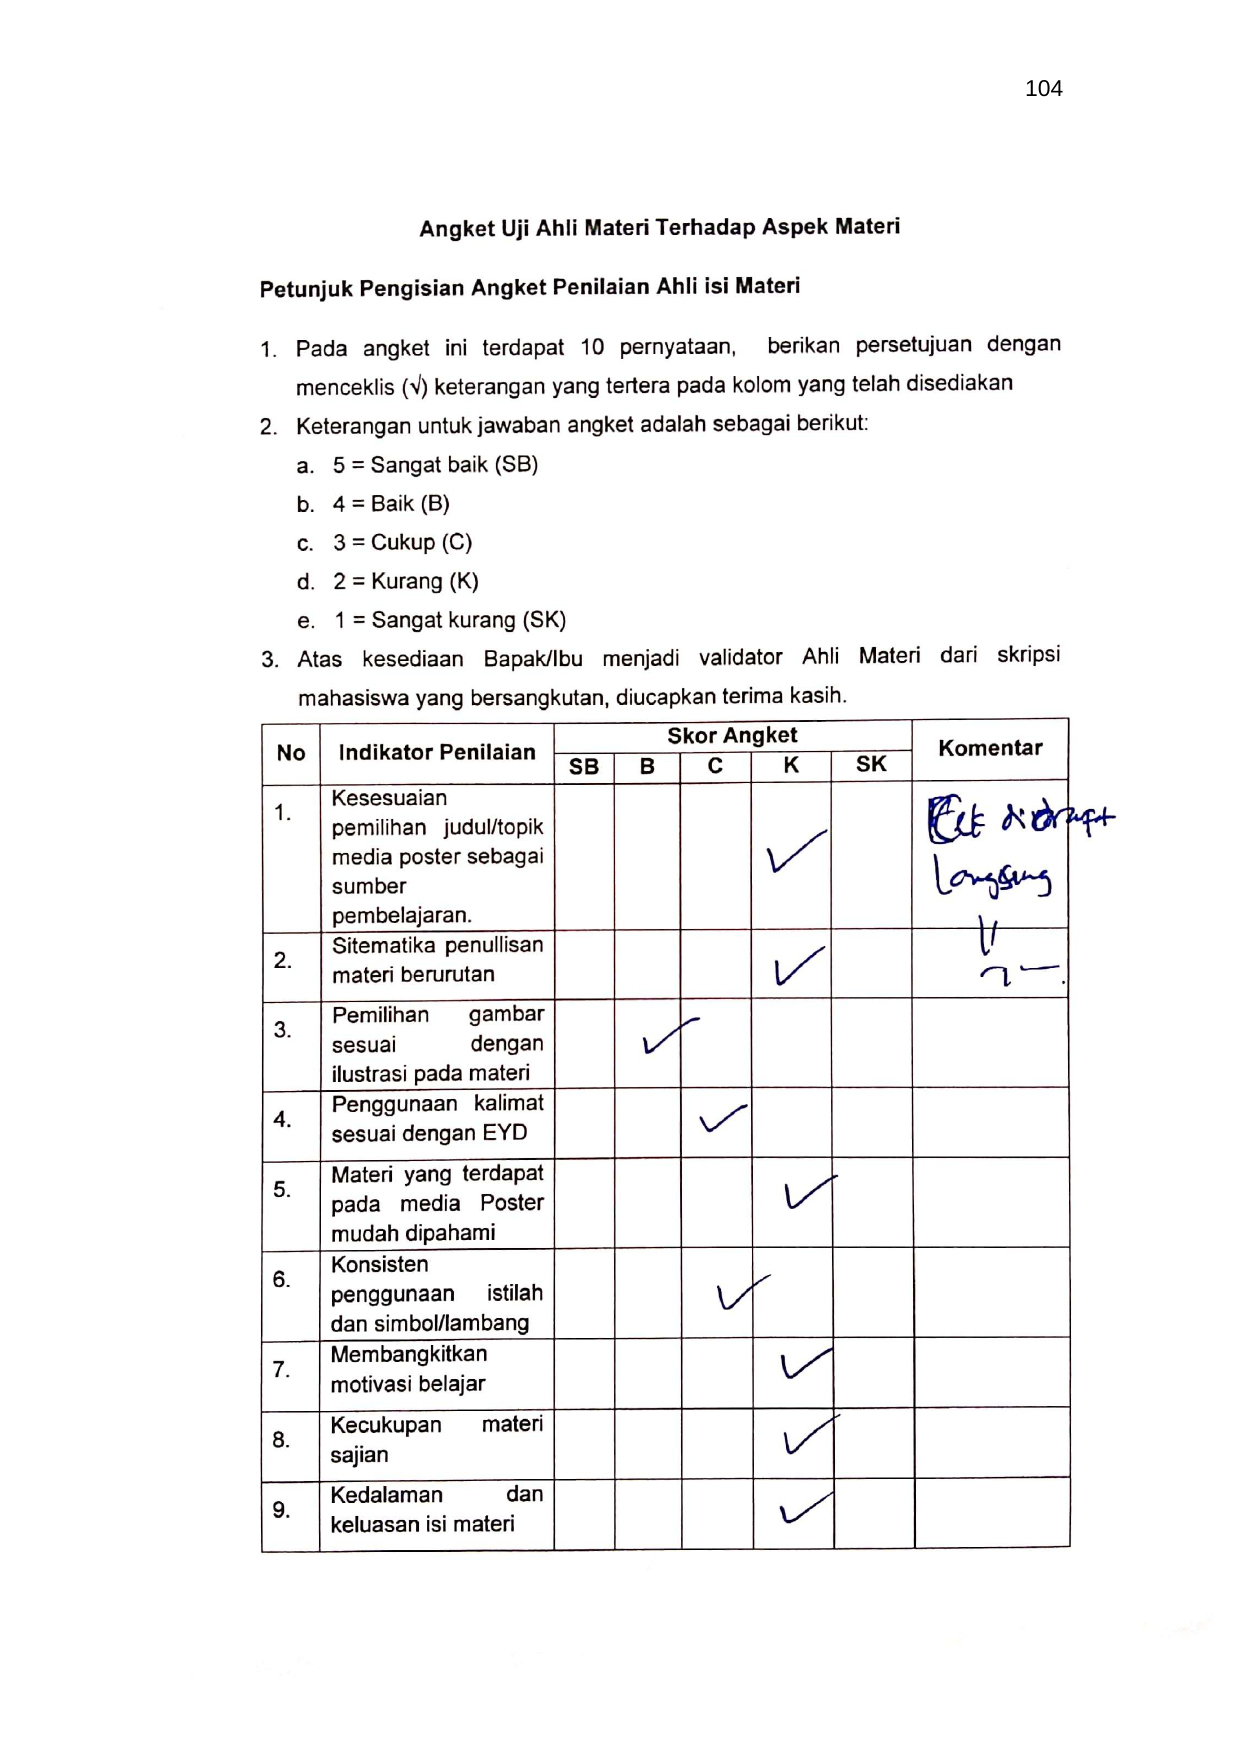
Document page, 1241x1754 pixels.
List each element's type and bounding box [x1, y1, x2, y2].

picture [85, 125, 1214, 1731]
